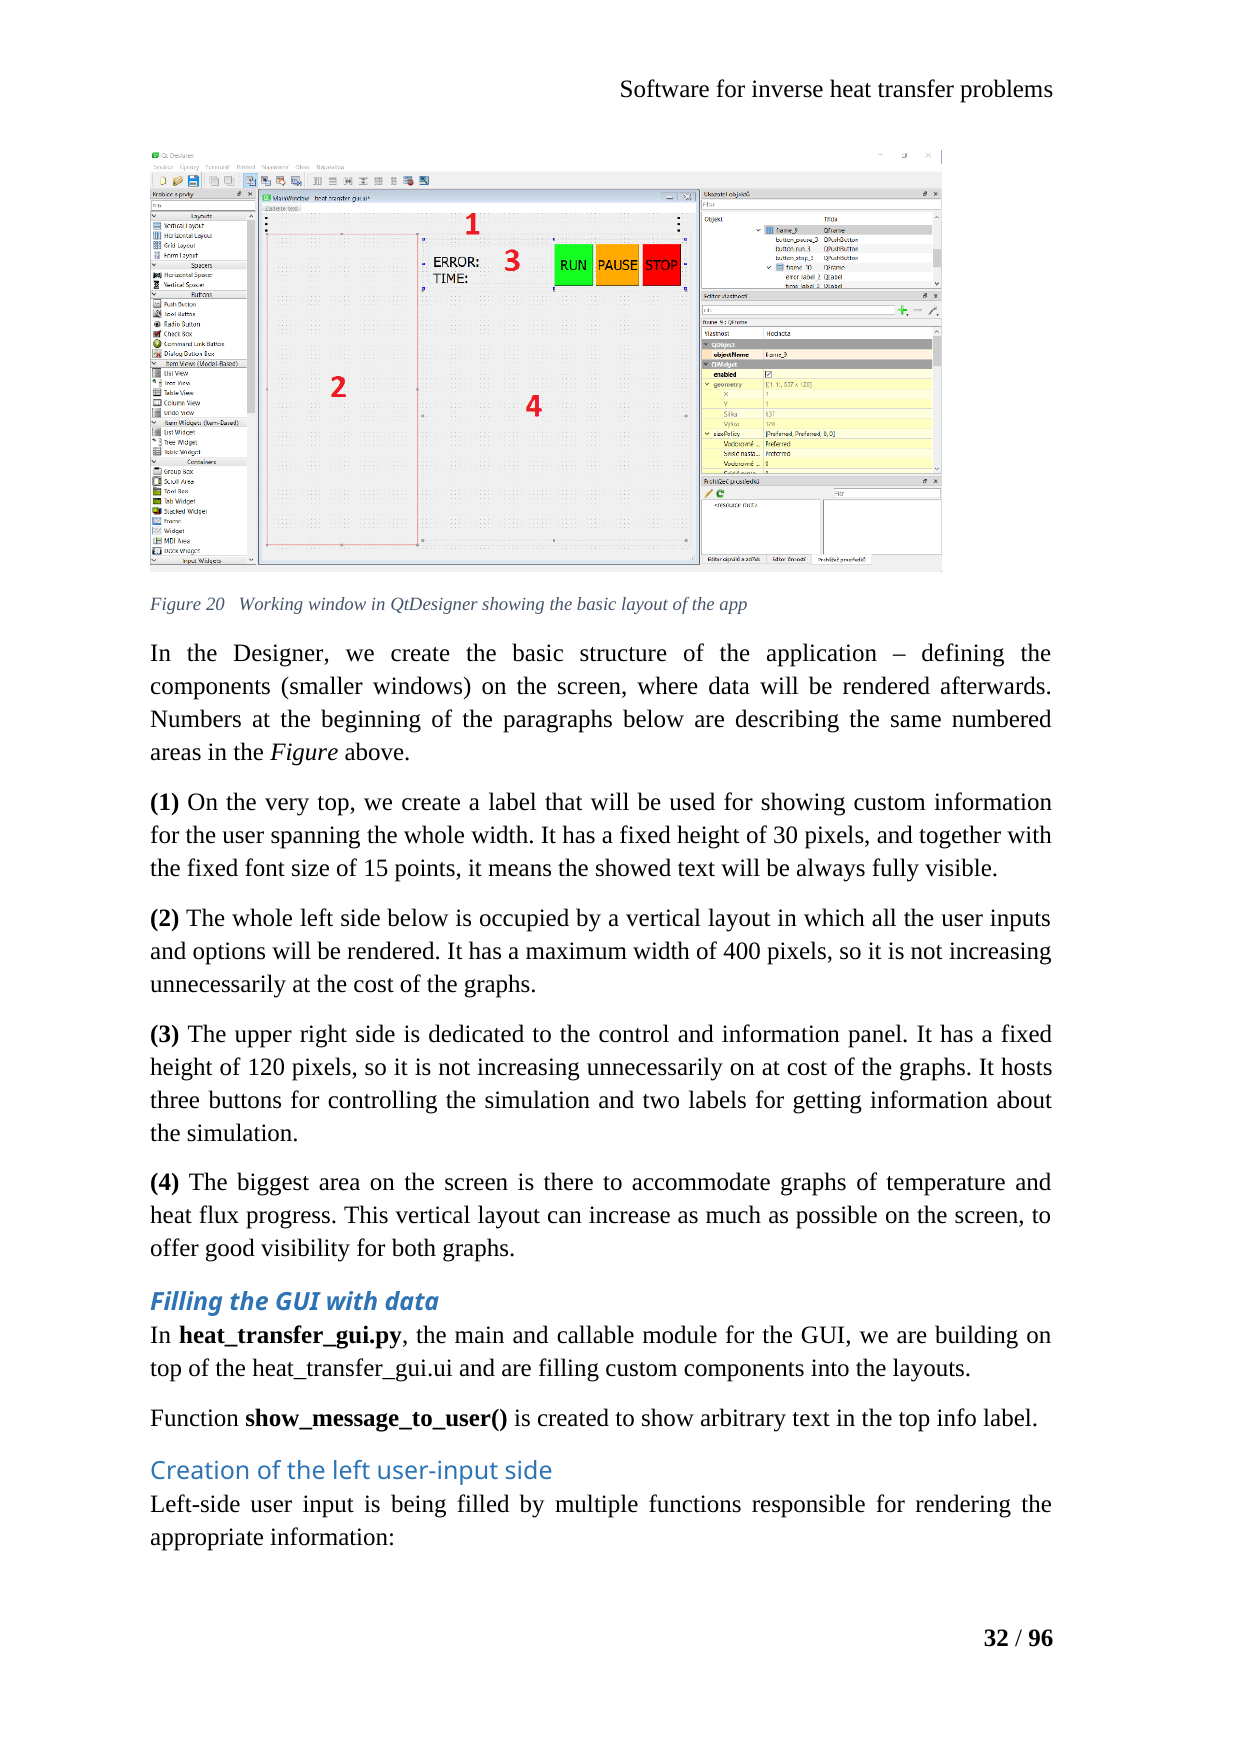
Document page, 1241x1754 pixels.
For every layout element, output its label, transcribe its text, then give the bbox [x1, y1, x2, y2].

text Figure 20 Working window in QtDesigner showing the basic layout of the app [150, 593, 1053, 614]
subtitle Creation of the left user-input side [150, 1452, 1053, 1486]
text In the Designer, we create the basic structure of the application – defining the components (smaller windows) on the screen, where data will be rendered afterwards. Numbers at the beginning of the paragraphs below are describing the same numbered areas in the Figure above. [150, 638, 1053, 766]
text (3) The upper right side is dedicated to the control and information panel. It has a fixed height of 120 pixels, so it is not increasing unnecessarily on at cost of the graphs. It hosts three buttons for controlling the simulation and two labels for getting information about the simulation. [150, 1019, 1053, 1146]
picture [150, 150, 942, 572]
text Function show_message_to_user() is created to show arbitrary text in the top info label. [150, 1403, 1053, 1431]
text In heat_transfer_gui.py, the main and callable module for the GUI, we are building on top of the heat_transfer_gui.ui and are filling custom components into the layouts. [150, 1320, 1053, 1382]
text (4) The biggest area on the screen is there to accommodate graphs of temperature and heat flux progress. This vertical layout can increase as much as possible on the screen, to offer good visibility for both graphs. [150, 1167, 1053, 1262]
text Left-side user input is being filled by multiple functions responsible for rendering the appropriate information: [150, 1489, 1053, 1551]
text (1) On the very top, we create a label that will be used for showing custom information for the user spanning the whole width. It has a fixed height of 30 pixels, and together with the fixed font size of 15 points, it means the showed text will be always fully visible. [150, 787, 1053, 882]
text (2) The whole left side below is occupied by a vertical layout in which all the user inputs and options will be rendered. It has a maximum width of 400 pixels, so it is not increasing unnecessarily at the cost of the graphs. [150, 903, 1053, 998]
subtitle Filling the GUI with data [150, 1283, 1053, 1317]
